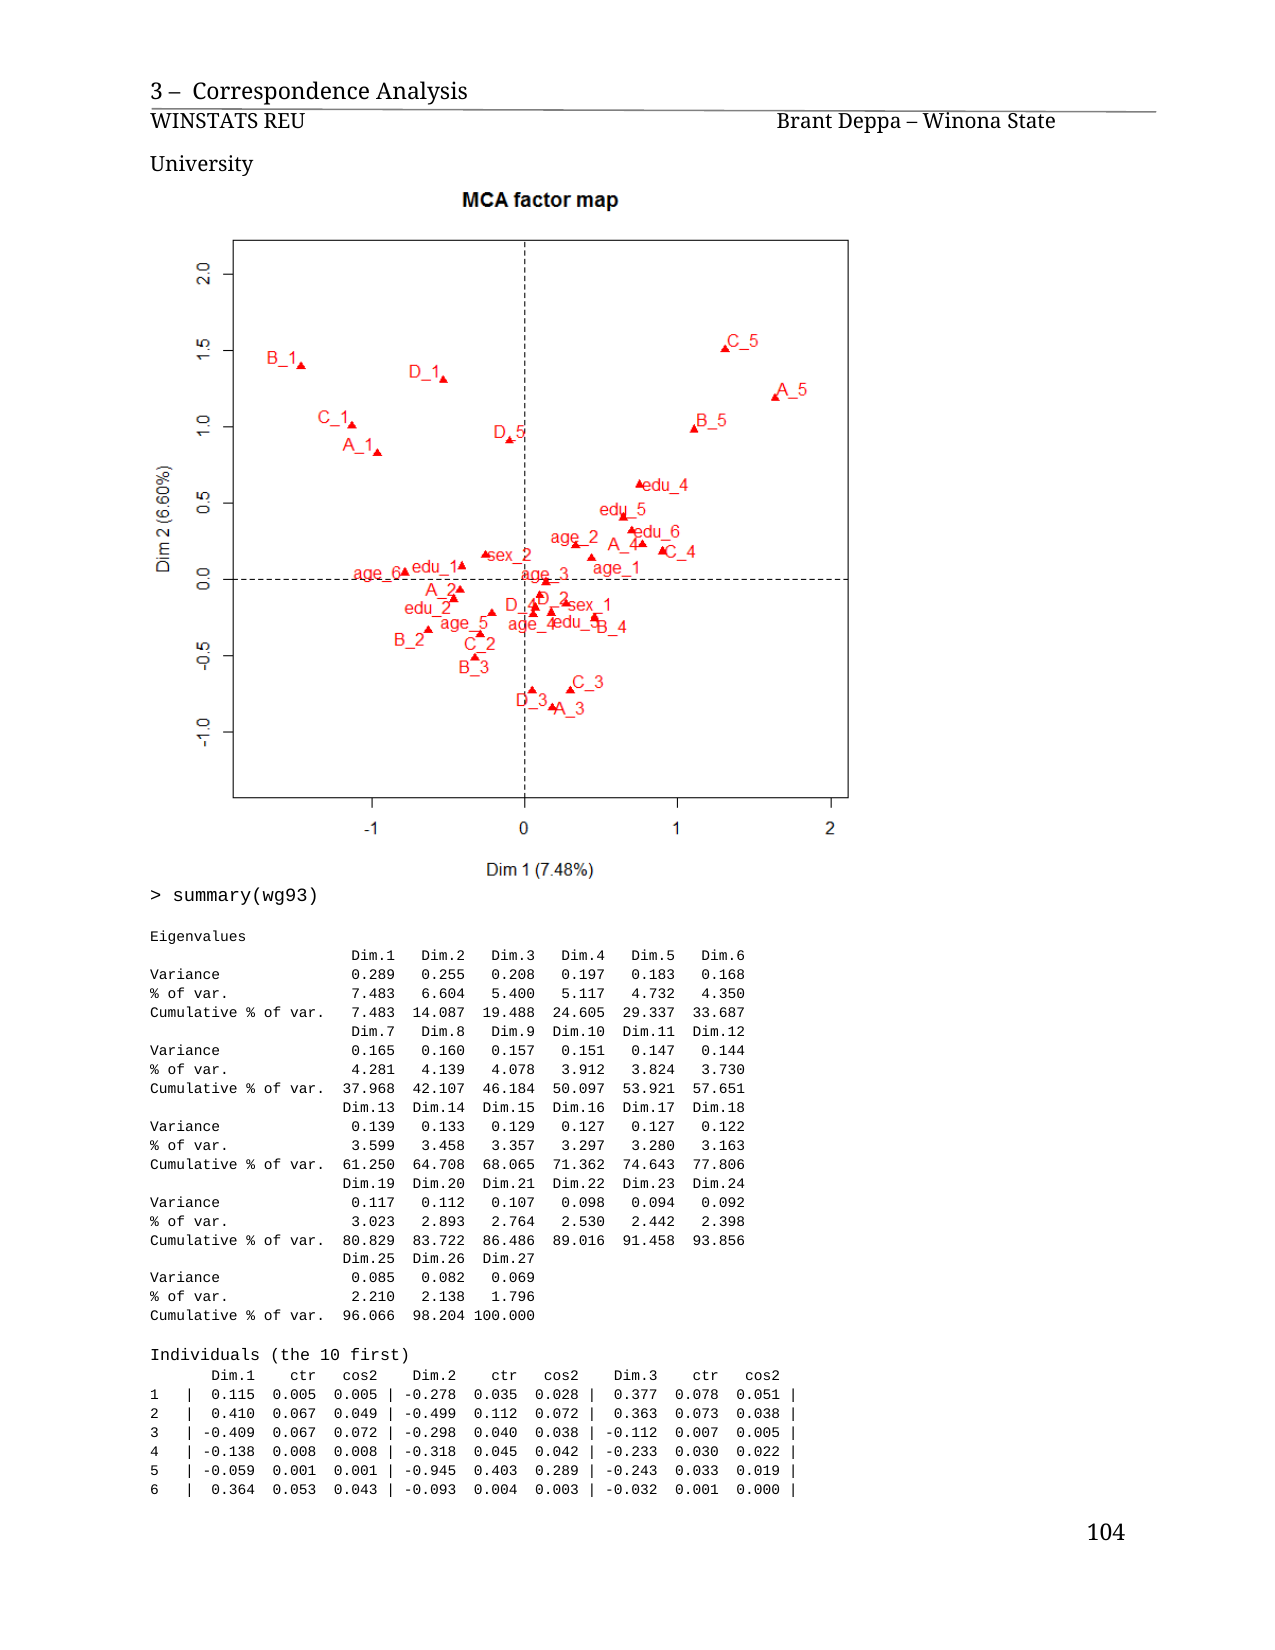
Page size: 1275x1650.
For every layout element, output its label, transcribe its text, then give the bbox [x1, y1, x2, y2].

picture [150, 190, 854, 882]
text Cumulative % of var. 7.483 14.087 19.488 24.605 29.337 33.687 [150, 1005, 1125, 1022]
text Variance 0.165 0.160 0.157 0.151 0.147 0.144 [150, 1043, 1125, 1060]
text % of var. 4.281 4.139 4.078 3.912 3.824 3.730 [150, 1062, 1125, 1079]
text Variance 0.289 0.255 0.208 0.197 0.183 0.168 [150, 967, 1125, 984]
text Dim.25 Dim.26 Dim.27 [150, 1252, 1125, 1268]
text Variance 0.085 0.082 0.069 [150, 1271, 1125, 1287]
text 1 | 0.115 0.005 0.005 | -0.278 0.035 0.028 | 0.377 0.078 0.051 | [150, 1387, 1125, 1404]
text Eigenvalues [150, 929, 1125, 946]
text Dim.13 Dim.14 Dim.15 Dim.16 Dim.17 Dim.18 [150, 1100, 1125, 1117]
text Individuals (the 10 first) [150, 1346, 1125, 1365]
text 5 | -0.059 0.001 0.001 | -0.945 0.403 0.289 | -0.243 0.033 0.019 | [150, 1463, 1125, 1479]
text % of var. 3.023 2.893 2.764 2.530 2.442 2.398 [150, 1214, 1125, 1230]
text % of var. 7.483 6.604 5.400 5.117 4.732 4.350 [150, 986, 1125, 1003]
text Variance 0.117 0.112 0.107 0.098 0.094 0.092 [150, 1195, 1125, 1211]
text % of var. 3.599 3.458 3.357 3.297 3.280 3.163 [150, 1138, 1125, 1154]
text > summary(wg93) [150, 886, 1125, 907]
text Variance 0.139 0.133 0.129 0.127 0.127 0.122 [150, 1119, 1125, 1136]
text 6 | 0.364 0.053 0.043 | -0.093 0.004 0.003 | -0.032 0.001 0.000 | [150, 1482, 1125, 1498]
text Dim.19 Dim.20 Dim.21 Dim.22 Dim.23 Dim.24 [150, 1176, 1125, 1192]
text Cumulative % of var. 96.066 98.204 100.000 [150, 1308, 1125, 1325]
text Cumulative % of var. 61.250 64.708 68.065 71.362 74.643 77.806 [150, 1157, 1125, 1173]
text Cumulative % of var. 80.829 83.722 86.486 89.016 91.458 93.856 [150, 1233, 1125, 1249]
text 2 | 0.410 0.067 0.049 | -0.499 0.112 0.072 | 0.363 0.073 0.038 | [150, 1406, 1125, 1423]
text Dim.1 ctr cos2 Dim.2 ctr cos2 Dim.3 ctr cos2 [150, 1368, 1125, 1385]
text % of var. 2.210 2.138 1.796 [150, 1289, 1125, 1306]
text 3 | -0.409 0.067 0.072 | -0.298 0.040 0.038 | -0.112 0.007 0.005 | [150, 1425, 1125, 1442]
text 4 | -0.138 0.008 0.008 | -0.318 0.045 0.042 | -0.233 0.030 0.022 | [150, 1444, 1125, 1461]
text Dim.1 Dim.2 Dim.3 Dim.4 Dim.5 Dim.6 [150, 948, 1125, 965]
text Dim.7 Dim.8 Dim.9 Dim.10 Dim.11 Dim.12 [150, 1024, 1125, 1041]
text Cumulative % of var. 37.968 42.107 46.184 50.097 53.921 57.651 [150, 1081, 1125, 1098]
